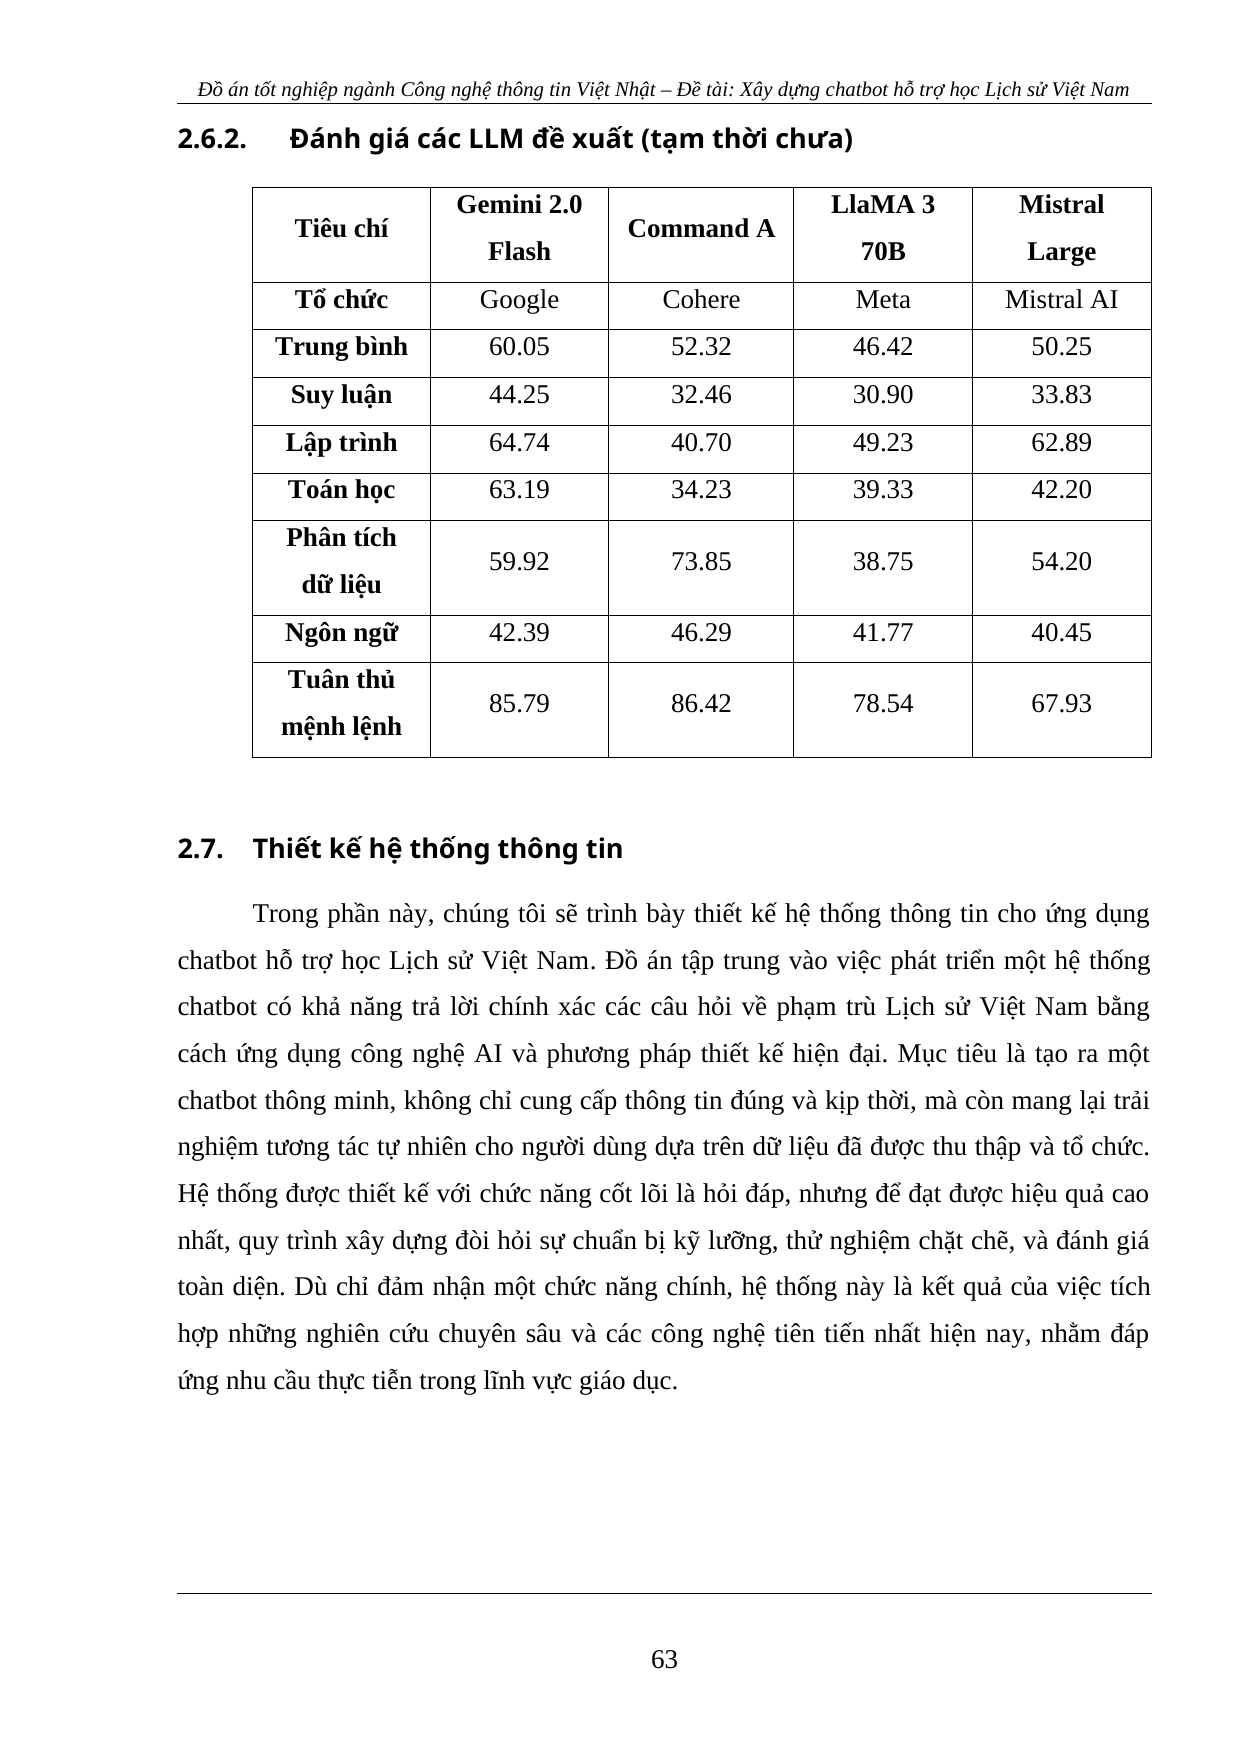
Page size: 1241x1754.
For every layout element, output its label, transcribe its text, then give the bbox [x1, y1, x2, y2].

table_cell 50.25 [973, 330, 1151, 377]
table_cell 54.20 [973, 521, 1151, 614]
table_cell Tuân thủ mệnh lệnh [253, 663, 430, 757]
subtitle Đánh giá các LLM đề xuất (tạm thời chưa) [177, 119, 1152, 156]
table_cell 73.85 [609, 521, 793, 614]
table_cell 46.29 [609, 616, 793, 662]
table_cell 52.32 [609, 330, 793, 377]
table_cell 30.90 [794, 378, 972, 425]
table_cell Suy luận [253, 378, 430, 425]
table_cell 60.05 [431, 330, 608, 377]
table_cell 41.77 [794, 616, 972, 662]
table_cell Phân tích dữ liệu [253, 521, 430, 614]
table_cell 40.70 [609, 426, 793, 472]
table_cell Mistral AI [973, 283, 1151, 329]
table_cell 42.20 [973, 474, 1151, 520]
table_cell 32.46 [609, 378, 793, 425]
table_cell 42.39 [431, 616, 608, 662]
table_cell 49.23 [794, 426, 972, 472]
text Trong phần này, chúng tôi sẽ trình bày thiết kế hệ thống thông tin cho ứng dụng chatbot hỗ trợ học Lịch sử Việt Nam. Đồ án tập trung vào việc phát triển một hệ thống chatbot có khả năng trả lời chính xác các câu hỏi về phạm trù Lịch sử Việt Nam bằng cách ứng dụng công nghệ AI và phương pháp thiết kế hiện đại. Mục tiêu là tạo ra một chatbot thông minh, không chỉ cung cấp thông tin đúng và kịp thời, mà còn mang lại trải nghiệm tương tác tự nhiên cho người dùng dựa trên dữ liệu đã được thu thập và tổ chức. Hệ thống được thiết kế với chức năng cốt lõi là hỏi đáp, nhưng để đạt được hiệu quả cao nhất, quy trình xây dựng đòi hỏi sự chuẩn bị kỹ lưỡng, thử nghiệm chặt chẽ, và đánh giá toàn diện. Dù chỉ đảm nhận một chức năng chính, hệ thống này là kết quả của việc tích hợp những nghiên cứu chuyên sâu và các công nghệ tiên tiến nhất hiện nay, nhằm đáp ứng nhu cầu thực tiễn trong lĩnh vực giáo dục. [177, 897, 1152, 1395]
table_cell 59.92 [431, 521, 608, 614]
table_cell Tổ chức [253, 283, 430, 329]
table_cell Lập trình [253, 426, 430, 472]
table_cell 38.75 [794, 521, 972, 614]
table_cell 39.33 [794, 474, 972, 520]
table_cell 67.93 [973, 663, 1151, 757]
table_cell 63.19 [431, 474, 608, 520]
table_cell 40.45 [973, 616, 1151, 662]
subtitle Thiết kế hệ thống thông tin [177, 829, 1152, 866]
table_cell 33.83 [973, 378, 1151, 425]
table_header Command A [609, 188, 793, 282]
table_cell Trung bình [253, 330, 430, 377]
table_cell 62.89 [973, 426, 1151, 472]
table_cell 78.54 [794, 663, 972, 757]
table_cell 86.42 [609, 663, 793, 757]
table_cell 44.25 [431, 378, 608, 425]
table_cell Cohere [609, 283, 793, 329]
table_header Gemini 2.0 Flash [431, 188, 608, 282]
table_cell 85.79 [431, 663, 608, 757]
table_cell 64.74 [431, 426, 608, 472]
table_header Mistral Large [973, 188, 1151, 282]
table_cell 46.42 [794, 330, 972, 377]
table_cell Google [431, 283, 608, 329]
table_cell Toán học [253, 474, 430, 520]
table_header Tiêu chí [253, 188, 430, 282]
table_cell Meta [794, 283, 972, 329]
table_header LlaMA 3 70B [794, 188, 972, 282]
table_cell Ngôn ngữ [253, 616, 430, 662]
table_cell 34.23 [609, 474, 793, 520]
